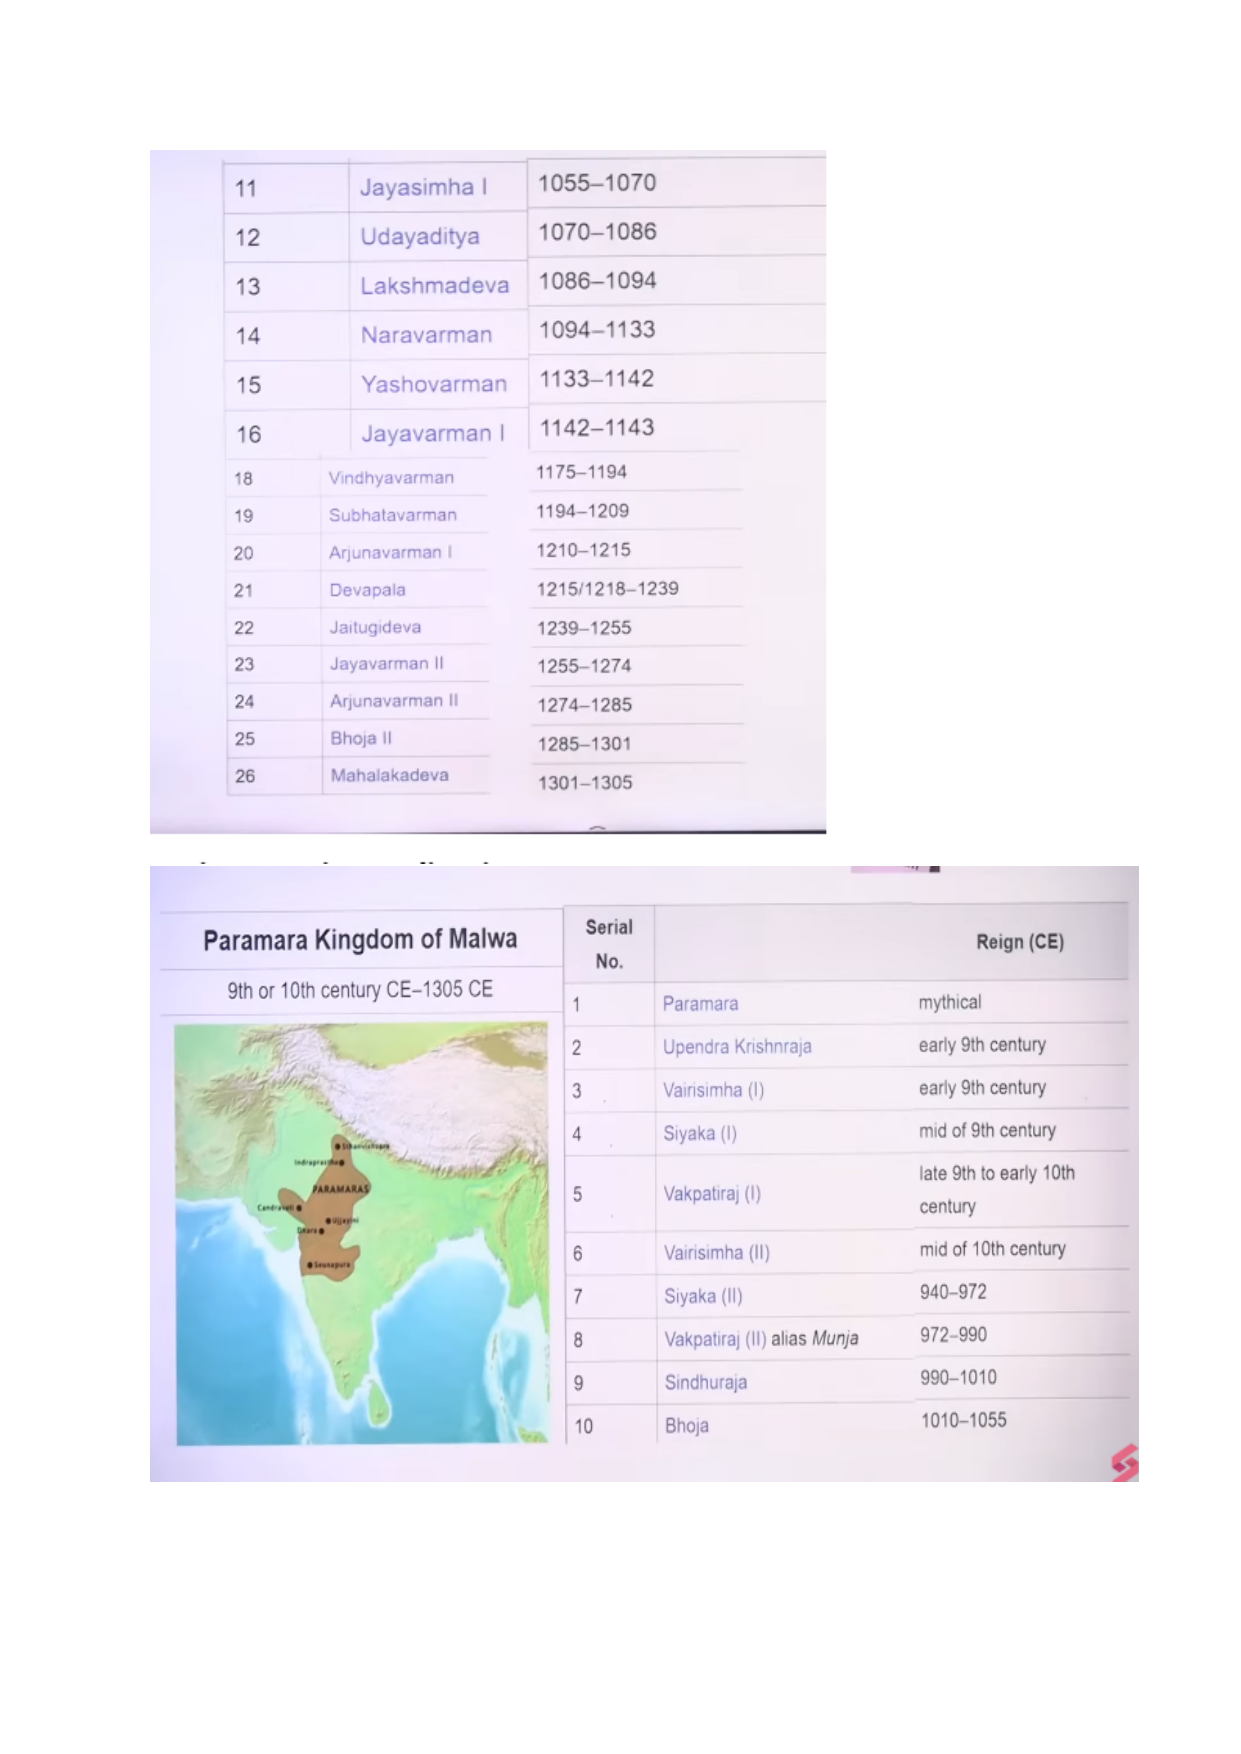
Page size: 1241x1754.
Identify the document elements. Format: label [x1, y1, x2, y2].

picture [150, 866, 1139, 1482]
picture [150, 150, 827, 864]
